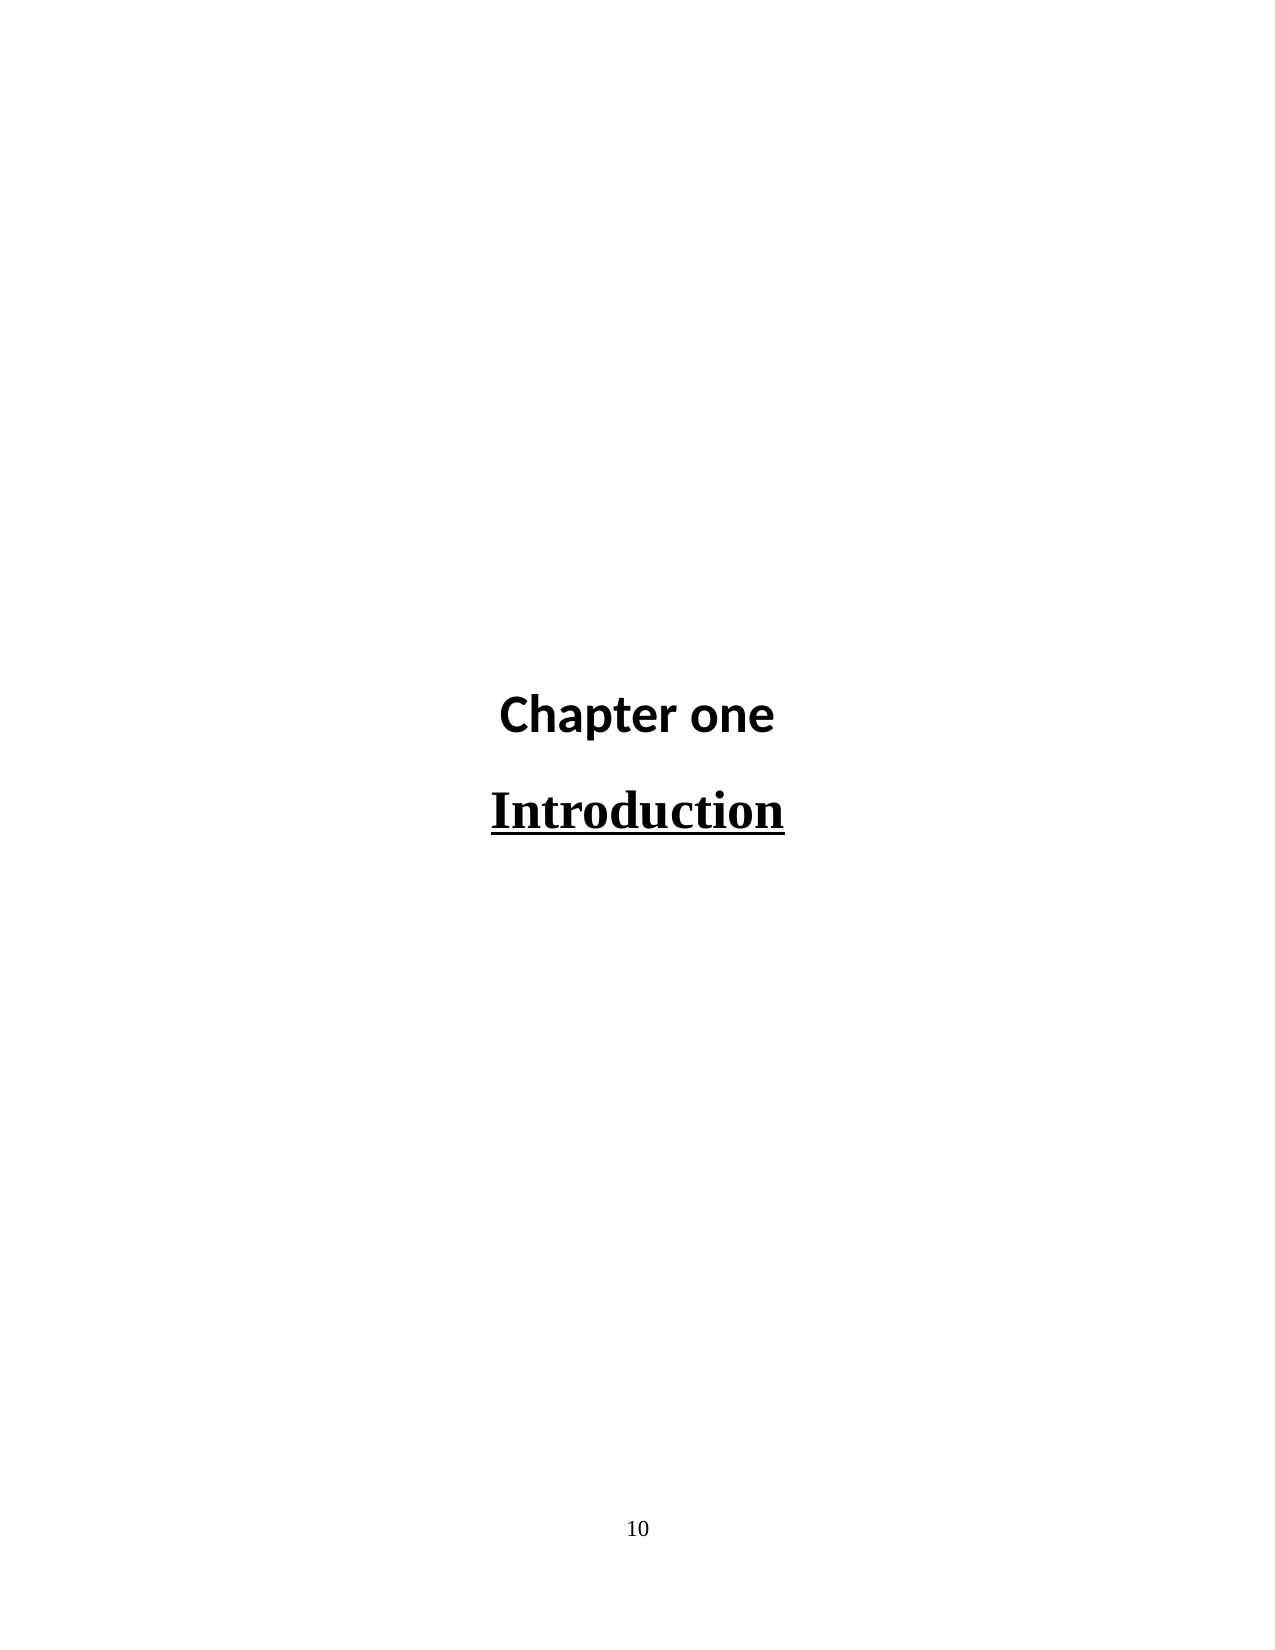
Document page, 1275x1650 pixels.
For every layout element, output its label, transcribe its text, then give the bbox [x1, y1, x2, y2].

text Chapter one [148, 680, 1126, 746]
subtitle Introduction [216, 778, 1058, 840]
